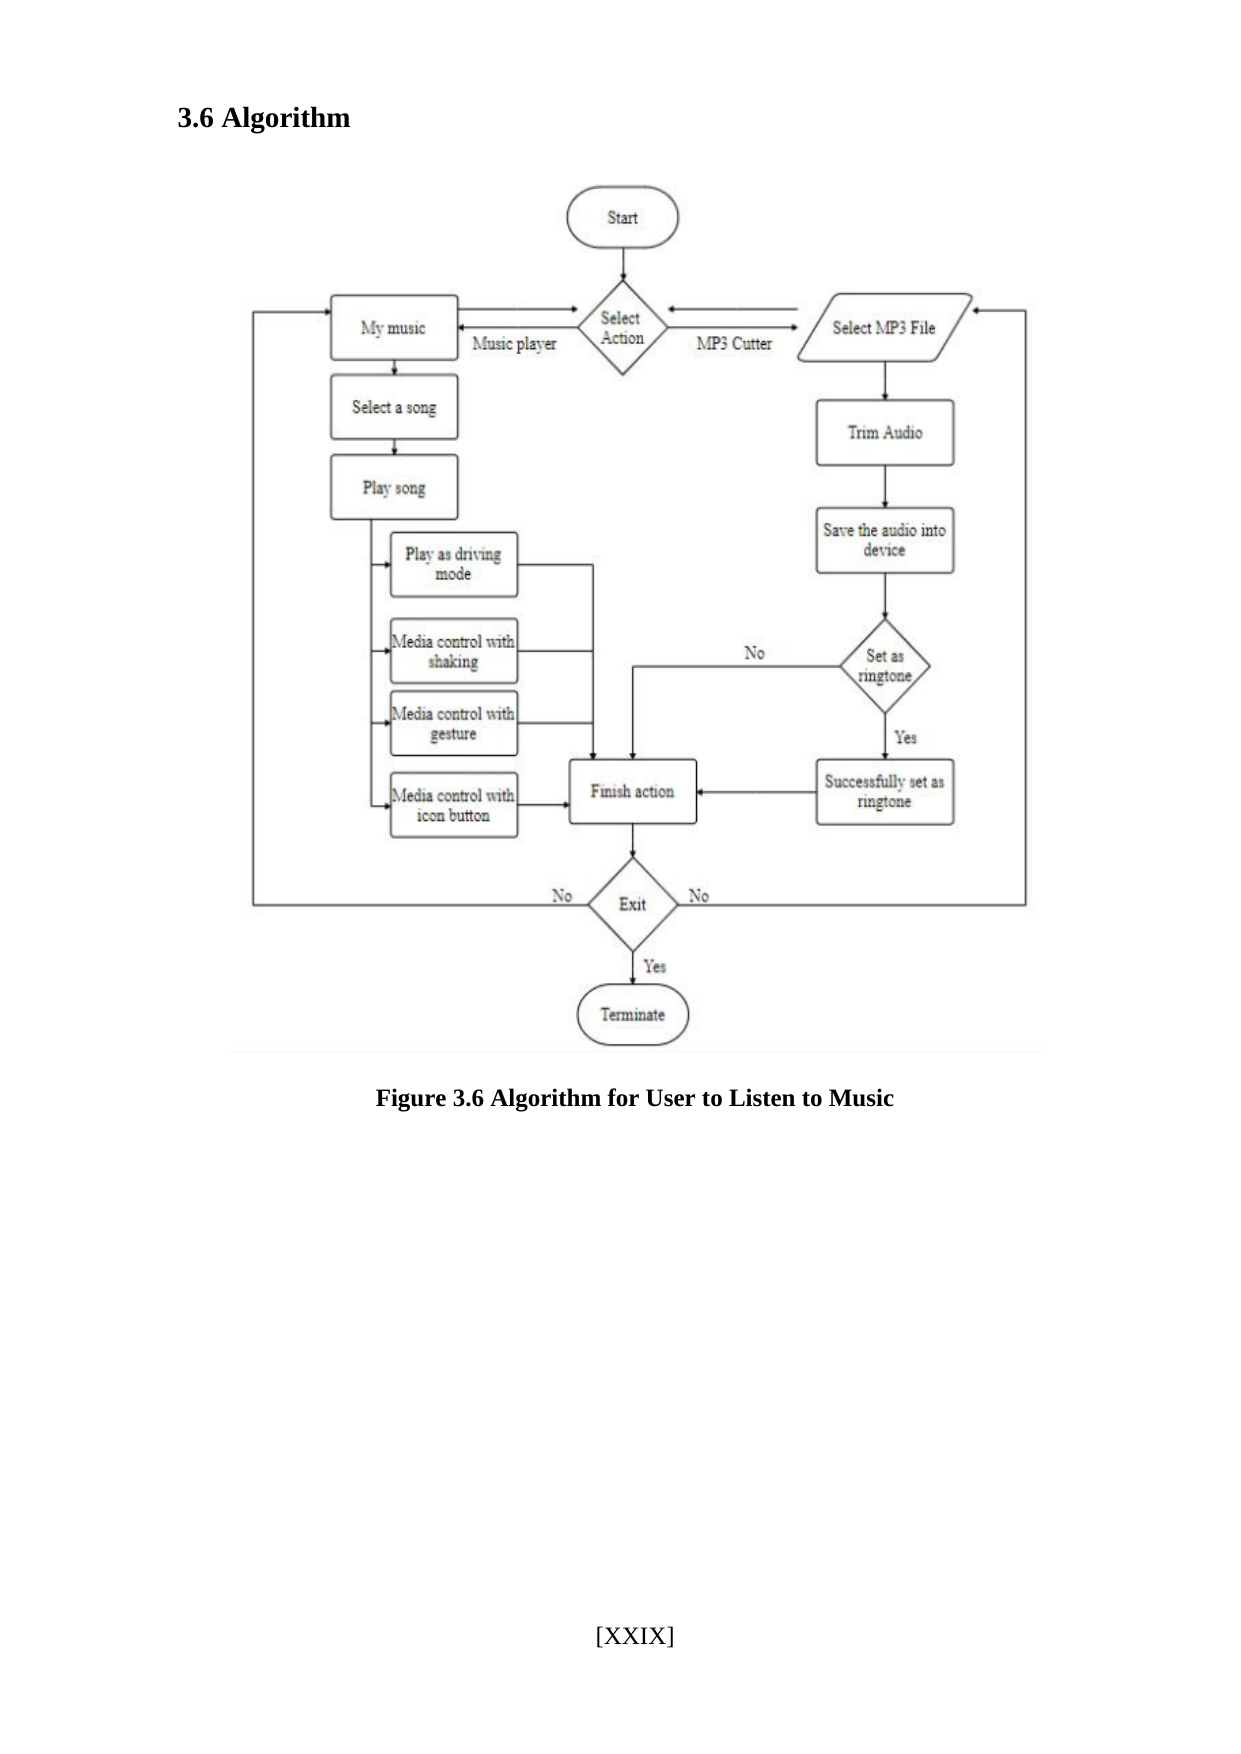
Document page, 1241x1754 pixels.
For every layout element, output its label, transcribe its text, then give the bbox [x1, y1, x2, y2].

picture [177, 150, 1120, 1069]
text 3.6 Algorithm [177, 100, 1092, 134]
text Figure 3.6 Algorithm for User to Listen to Music [177, 1083, 1092, 1112]
